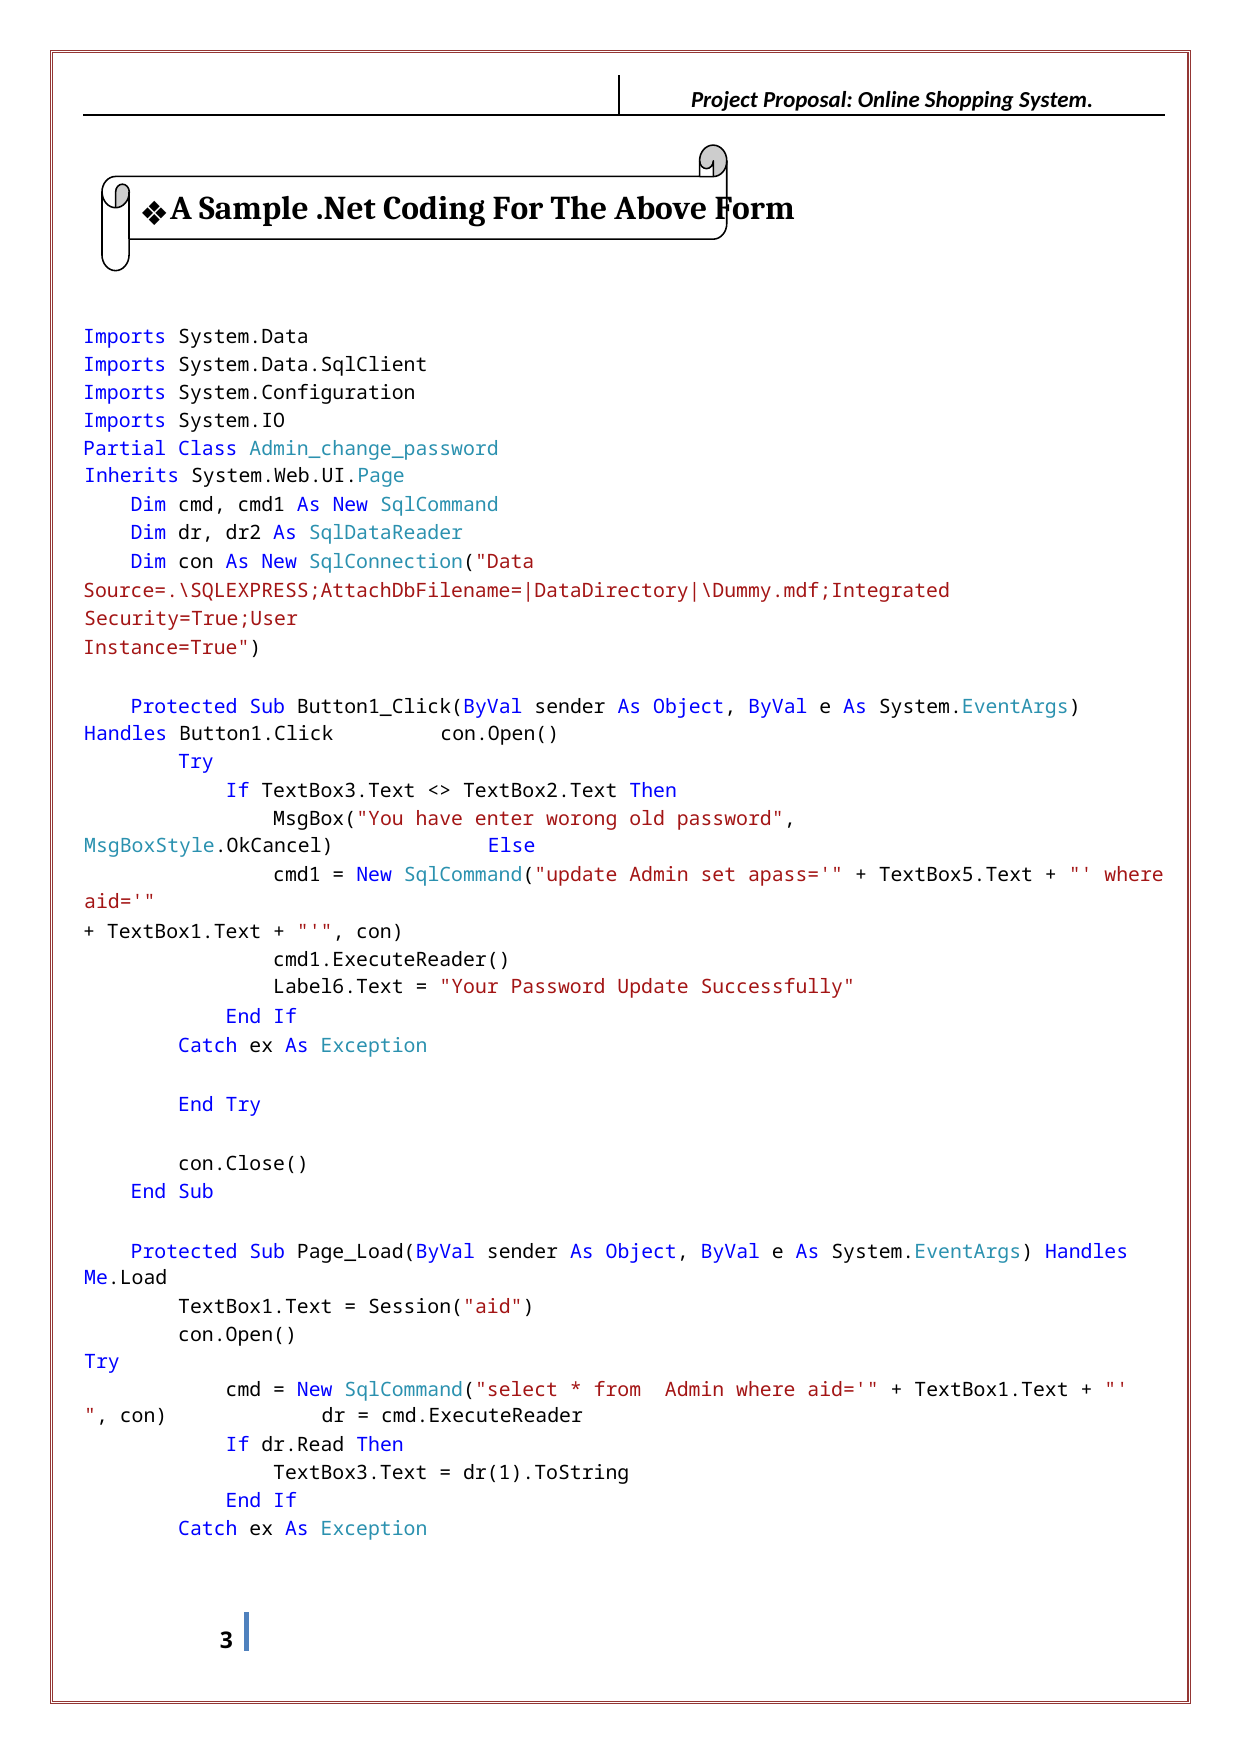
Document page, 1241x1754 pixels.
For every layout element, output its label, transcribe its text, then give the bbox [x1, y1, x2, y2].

text cmd1 = New SqlCommand("update Admin set apass='" + TextBox5.Text + "' where aid='" [83, 861, 1174, 914]
text Source=.\SQLEXPRESS;AttachDbFilename=|DataDirectory|\Dummy.mdf;Integrated Security=True;User [83, 577, 1174, 631]
text Instance=True") [83, 633, 1174, 660]
text con.Close() [83, 1149, 1174, 1176]
text End Try [83, 1090, 1174, 1117]
text Protected Sub Button1_Click(ByVal sender As Object, ByVal e As System.EventArgs) Handles Button1.Click con.Open() [83, 693, 1096, 746]
text Partial Class Admin_change_password Inherits System.Web.UI.Page [83, 434, 563, 488]
text End If [83, 1002, 1174, 1028]
text TextBox1.Text = Session("aid") [83, 1293, 1174, 1319]
text Imports System.IO [83, 406, 1174, 433]
text If dr.Read Then [83, 1430, 1174, 1457]
text + TextBox1.Text + "'", con) [83, 917, 1174, 943]
text TextBox3.Text = dr(1).ToString [83, 1458, 1174, 1484]
text Try [83, 747, 1174, 774]
text Imports System.Data [83, 322, 1174, 349]
text cmd1.ExecuteReader() [83, 945, 1174, 971]
text Label6.Text = "Your Password Update Successfully" [83, 973, 1174, 999]
text Dim dr, dr2 As SqlDataReader [83, 518, 1174, 545]
text Imports System.Configuration [83, 378, 1174, 405]
text Dim cmd, cmd1 As New SqlCommand [83, 490, 1174, 517]
text con.Open() Try [83, 1321, 324, 1374]
text cmd = New SqlCommand("select * from Admin where aid='" + TextBox1.Text + "' ", con) dr = cmd.ExecuteReader [83, 1375, 1162, 1429]
text Dim con As New SqlConnection("Data [83, 547, 1174, 574]
text End If [83, 1486, 1174, 1512]
text End Sub [83, 1177, 1174, 1204]
text Catch ex As Exception [83, 1031, 1174, 1058]
text Imports System.Data.SqlClient [83, 350, 1174, 377]
text Protected Sub Page_Load(ByVal sender As Object, ByVal e As System.EventArgs) Handles Me.Load [83, 1237, 1174, 1290]
text If TextBox3.Text <> TextBox2.Text Then [83, 776, 1174, 803]
text MsgBox("You have enter worong old password", MsgBoxStyle.OkCancel) Else [83, 804, 1031, 858]
text Catch ex As Exception [83, 1515, 1174, 1542]
